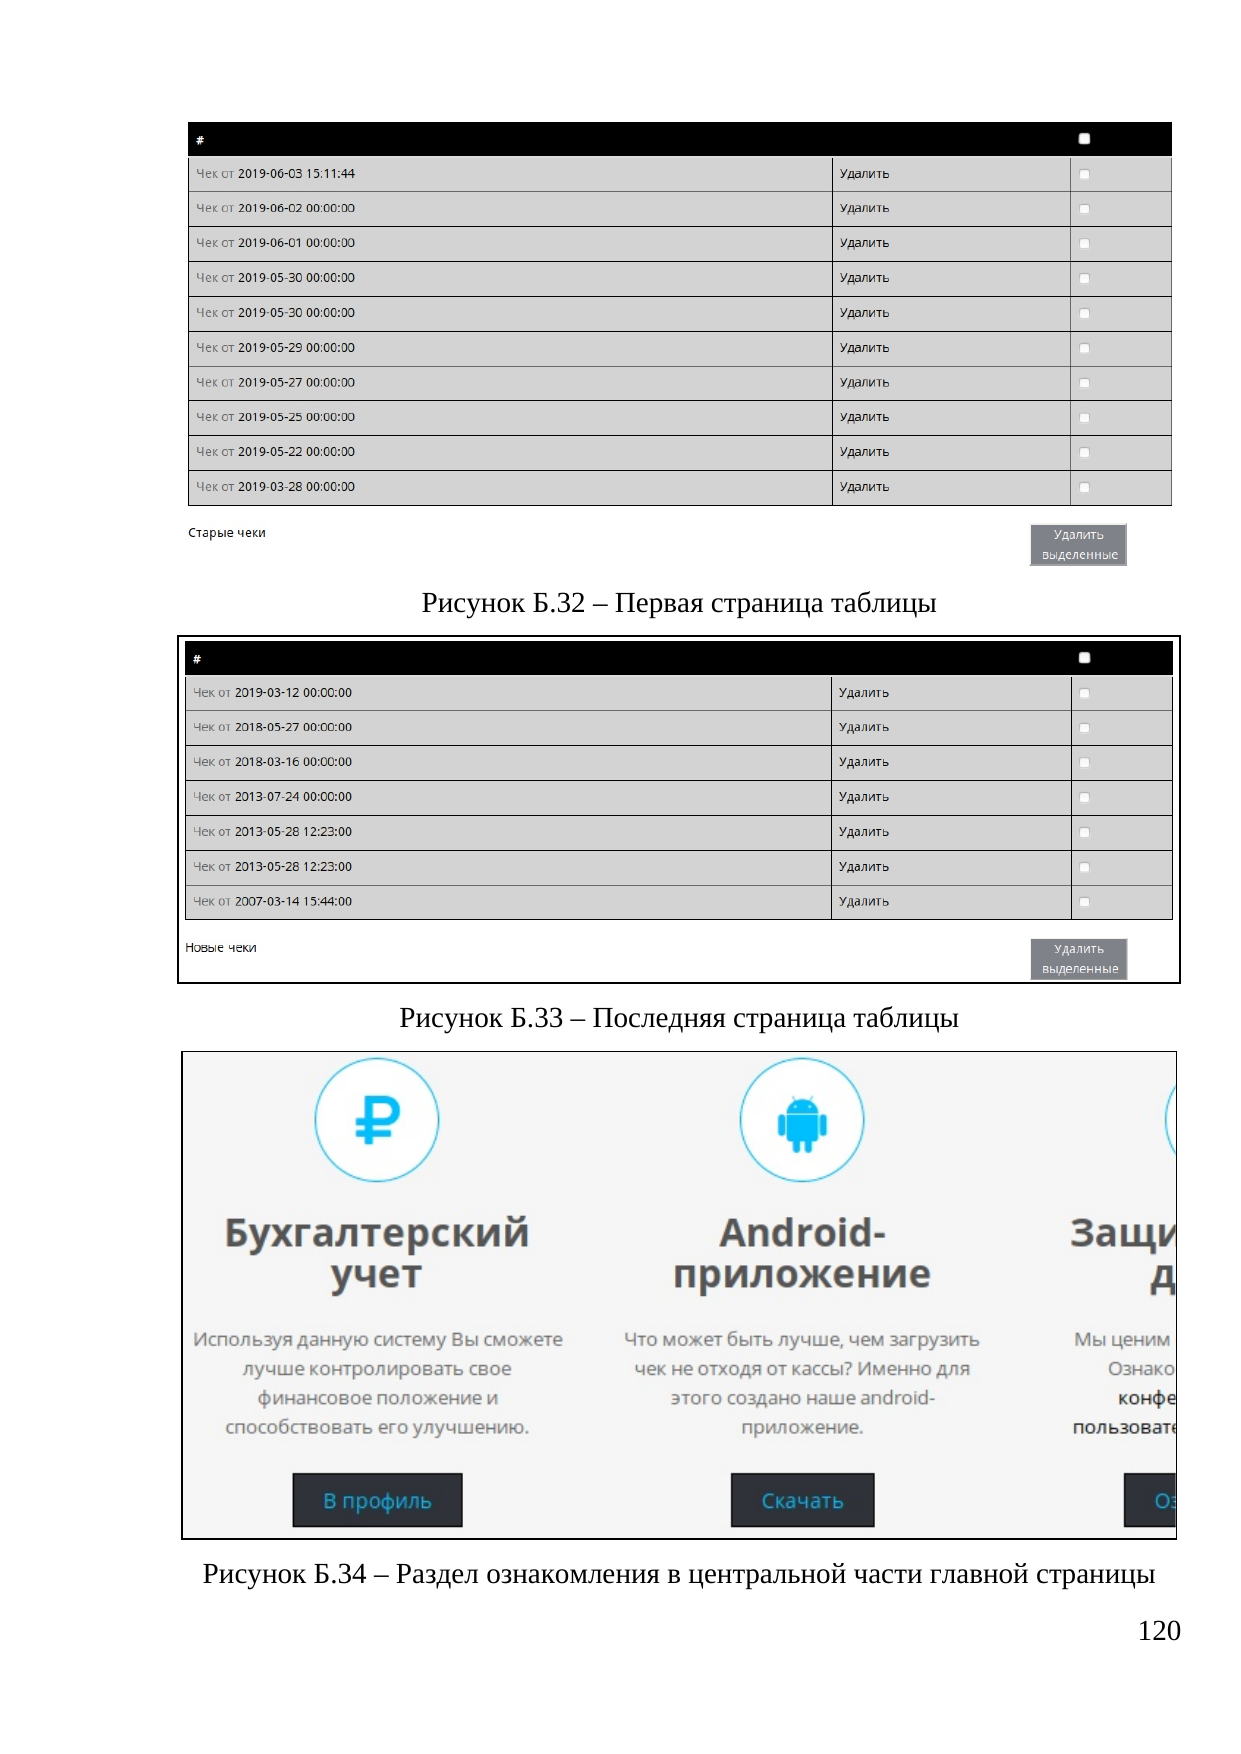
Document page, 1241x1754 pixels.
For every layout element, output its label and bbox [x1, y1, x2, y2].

picture [182, 118, 1176, 569]
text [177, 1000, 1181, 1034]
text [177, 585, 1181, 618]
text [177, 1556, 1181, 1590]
picture [179, 637, 1179, 982]
picture [183, 1052, 1176, 1538]
